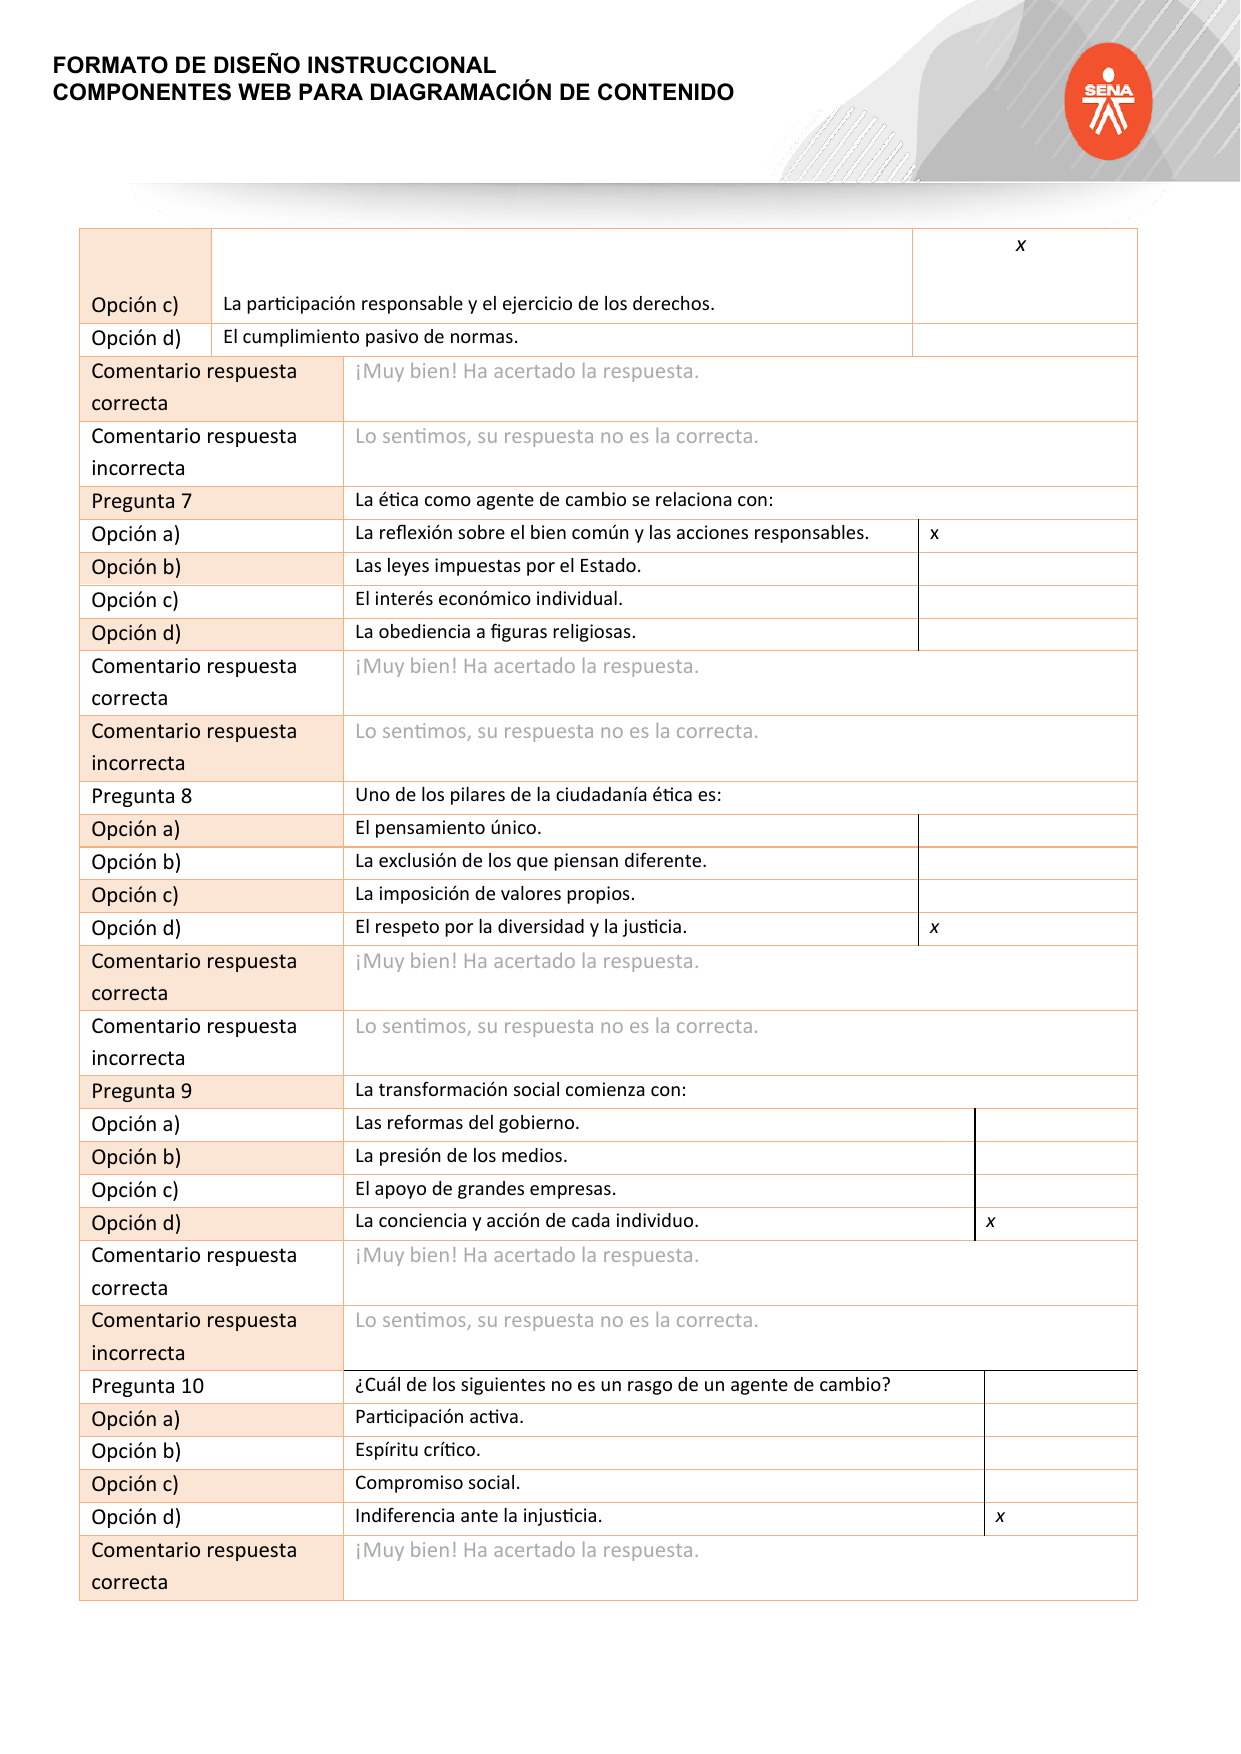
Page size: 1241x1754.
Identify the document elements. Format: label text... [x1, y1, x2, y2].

table_cell Lo sentimos, su respuesta no es la correcta. [344, 422, 1137, 486]
table_cell Opción b) [80, 553, 343, 584]
table_cell [919, 553, 1137, 584]
table_cell Opción a) [80, 520, 343, 552]
table_cell Opción a) [80, 815, 343, 846]
table_cell ¿Cuál de los siguientes no es un rasgo de un agente de cambio? [344, 1371, 984, 1403]
table_cell Opción d) [80, 913, 343, 945]
table_cell Comentario respuesta correcta [80, 651, 343, 715]
table_cell Lo sentimos, su respuesta no es la correcta. [344, 1306, 1137, 1370]
table_cell El interés económico individual. [344, 586, 918, 617]
table_cell La participación responsable y el ejercicio de los derechos. [212, 229, 912, 323]
table_cell [985, 1437, 1137, 1469]
table_cell Espíritu crítico. [344, 1437, 984, 1469]
table_cell El apoyo de grandes empresas. [344, 1175, 974, 1207]
table_cell Pregunta 7 [80, 487, 343, 519]
table_cell Opción c) [80, 586, 343, 617]
table_cell Opción c) [80, 1470, 343, 1502]
table_cell Comentario respuesta incorrecta [80, 1011, 343, 1075]
table_cell La conciencia y acción de cada individuo. [344, 1208, 974, 1240]
table_cell Pregunta 9 [80, 1076, 343, 1108]
picture [0, 0, 1241, 229]
table_cell [919, 880, 1137, 912]
table_cell x [985, 1503, 1137, 1535]
table_cell La ética como agente de cambio se relaciona con: [344, 487, 1137, 519]
table_cell ¡Muy bien! Ha acertado la respuesta. [344, 357, 1137, 421]
table_cell [919, 815, 1137, 846]
table_cell Opción a) [80, 1404, 343, 1436]
table_cell x [976, 1208, 1137, 1240]
table_cell Opción a) [80, 1109, 343, 1141]
table_cell Las reformas del gobierno. [344, 1109, 974, 1141]
table_cell Participación activa. [344, 1404, 984, 1436]
table_cell Comentario respuesta incorrecta [80, 422, 343, 486]
table_cell Opción c) [80, 880, 343, 912]
table_cell Opción d) [80, 1208, 343, 1240]
table_cell Las leyes impuestas por el Estado. [344, 553, 918, 584]
table_cell [919, 848, 1137, 879]
table_cell Opción c) [80, 1175, 343, 1207]
table_cell La obediencia a figuras religiosas. [344, 619, 918, 650]
table_cell Compromiso social. [344, 1470, 984, 1502]
table_cell Opción c) [80, 229, 211, 323]
table_cell [919, 586, 1137, 617]
table_cell Indiferencia ante la injusticia. [344, 1503, 984, 1535]
table_cell Opción d) [80, 1503, 343, 1535]
table_cell El respeto por la diversidad y la justicia. [344, 913, 918, 945]
table_cell [985, 1404, 1137, 1436]
table_cell [976, 1109, 1137, 1141]
table_cell Opción d) [80, 619, 343, 650]
table_cell Opción d) [80, 324, 211, 356]
table_cell Lo sentimos, su respuesta no es la correcta. [344, 1011, 1137, 1075]
table_cell Comentario respuesta correcta [80, 1536, 343, 1600]
table_cell La exclusión de los que piensan diferente. [344, 848, 918, 879]
table_cell Comentario respuesta correcta [80, 357, 343, 421]
table_cell Pregunta 10 [80, 1371, 343, 1403]
table_cell La imposición de valores propios. [344, 880, 918, 912]
table_cell ¡Muy bien! Ha acertado la respuesta. [344, 1241, 1137, 1305]
table_cell [919, 619, 1137, 650]
table_cell ¡Muy bien! Ha acertado la respuesta. [344, 1536, 1137, 1600]
table_cell [985, 1470, 1137, 1502]
table_cell x [919, 520, 1137, 552]
table_cell [985, 1371, 1137, 1403]
table_cell Comentario respuesta correcta [80, 946, 343, 1010]
table_cell Opción b) [80, 1142, 343, 1174]
table_cell [976, 1175, 1137, 1207]
table_cell ¡Muy bien! Ha acertado la respuesta. [344, 651, 1137, 715]
table_cell Opción b) [80, 1437, 343, 1469]
table_cell Comentario respuesta incorrecta [80, 1306, 343, 1370]
table_cell x [913, 229, 1137, 323]
table_cell ¡Muy bien! Ha acertado la respuesta. [344, 946, 1137, 1010]
table_cell x [919, 913, 1137, 945]
table_cell Comentario respuesta incorrecta [80, 716, 343, 781]
table_cell El pensamiento único. [344, 815, 918, 846]
table_cell La presión de los medios. [344, 1142, 974, 1174]
table_cell Lo sentimos, su respuesta no es la correcta. [344, 716, 1137, 781]
table_cell Pregunta 8 [80, 782, 343, 813]
table_cell Comentario respuesta correcta [80, 1241, 343, 1305]
table_cell Opción b) [80, 848, 343, 879]
table_cell La reflexión sobre el bien común y las acciones responsables. [344, 520, 918, 552]
table_cell El cumplimiento pasivo de normas. [212, 324, 912, 356]
table_cell [913, 324, 1137, 356]
table_cell [976, 1142, 1137, 1174]
table_cell La transformación social comienza con: [344, 1076, 1137, 1108]
table_cell Uno de los pilares de la ciudadanía ética es: [344, 782, 1137, 813]
